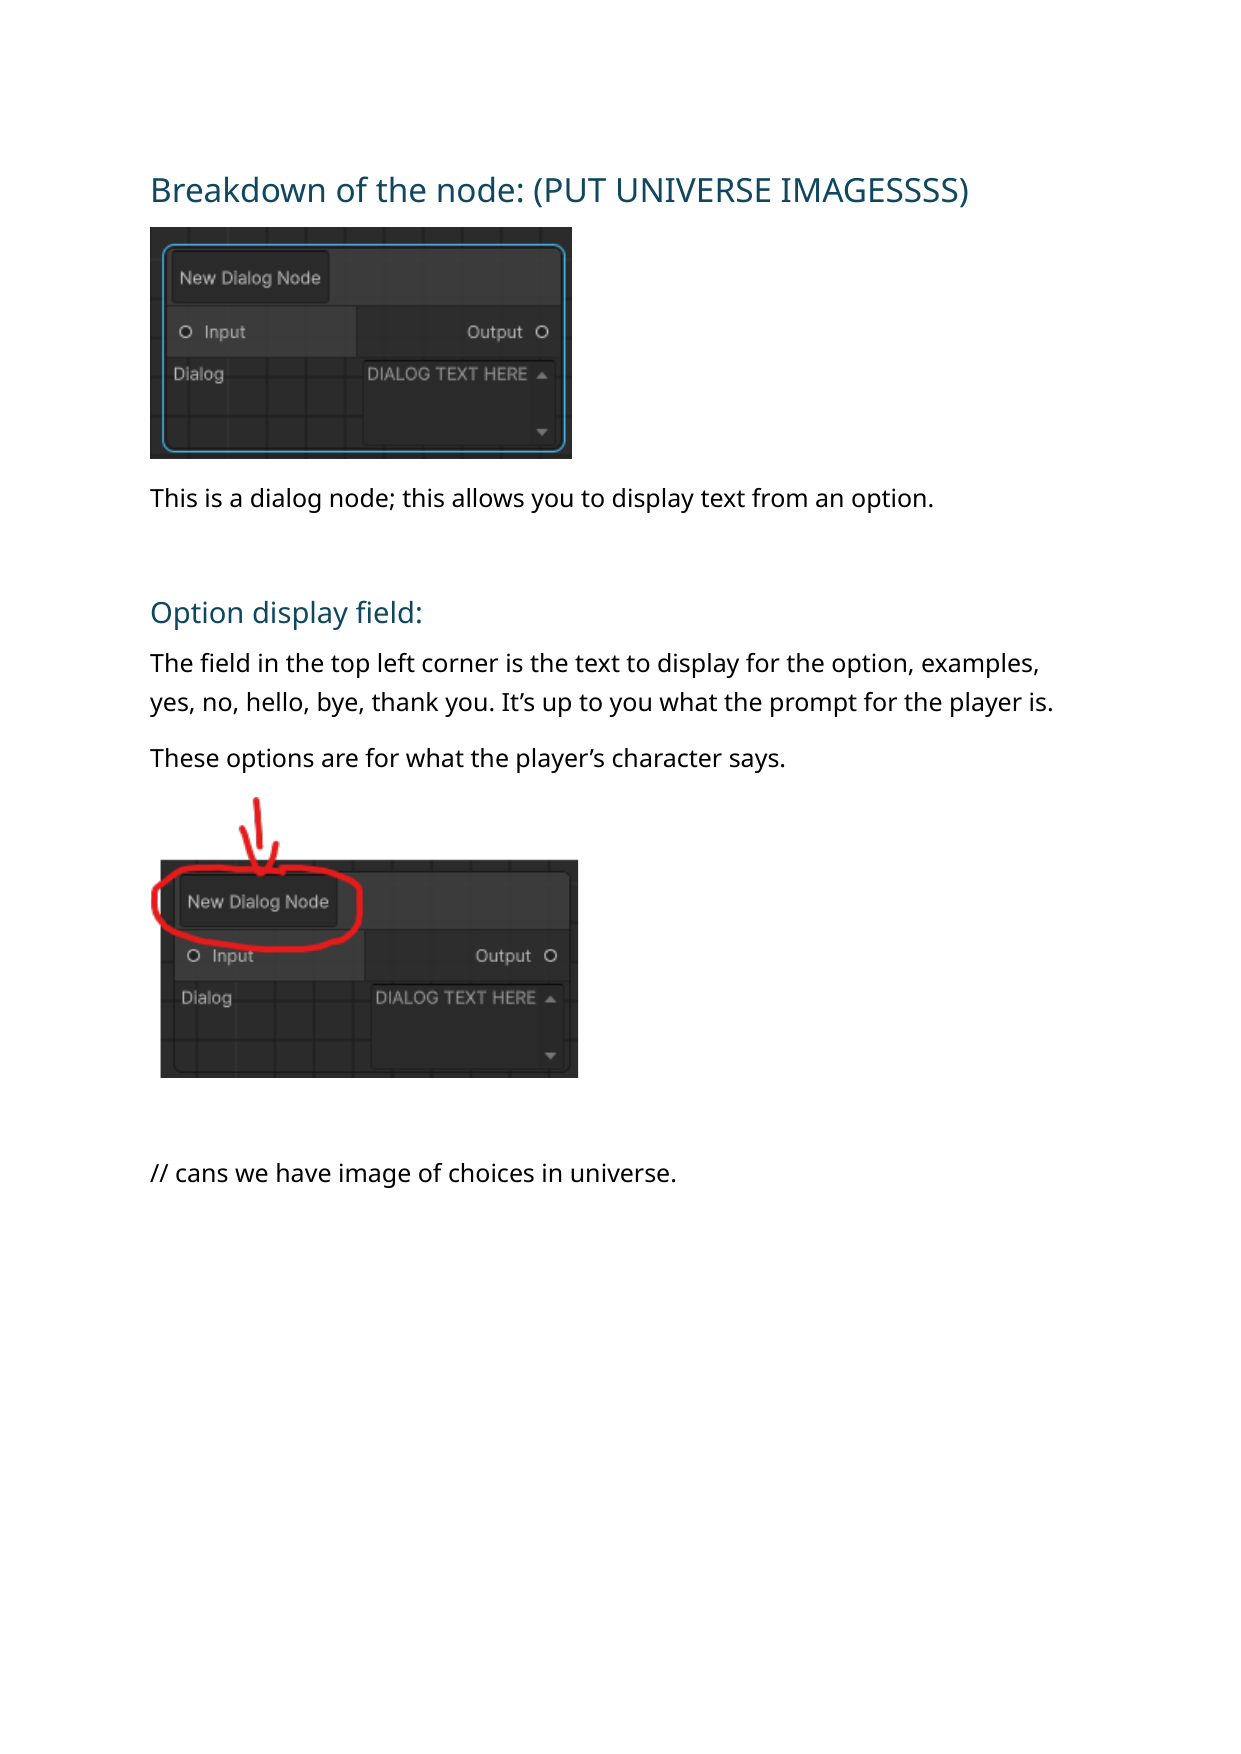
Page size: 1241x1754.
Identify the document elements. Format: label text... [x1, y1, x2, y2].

picture [150, 227, 572, 459]
subtitle Breakdown of the node: (PUT UNIVERSE IMAGESSSS) [150, 167, 1090, 212]
text // cans we have image of choices in universe. [150, 1156, 1090, 1189]
picture [150, 796, 579, 1078]
text This is a dialog node; this allows you to display text from an option. [150, 480, 1090, 514]
text These options are for what the player’s character says. [150, 741, 1090, 775]
subtitle Option display field: [150, 592, 1090, 632]
text The field in the top left corner is the text to display for the option, examples, yes, no, hello, bye, thank you. It’s up to you what the prompt for the player is. [150, 646, 1090, 719]
